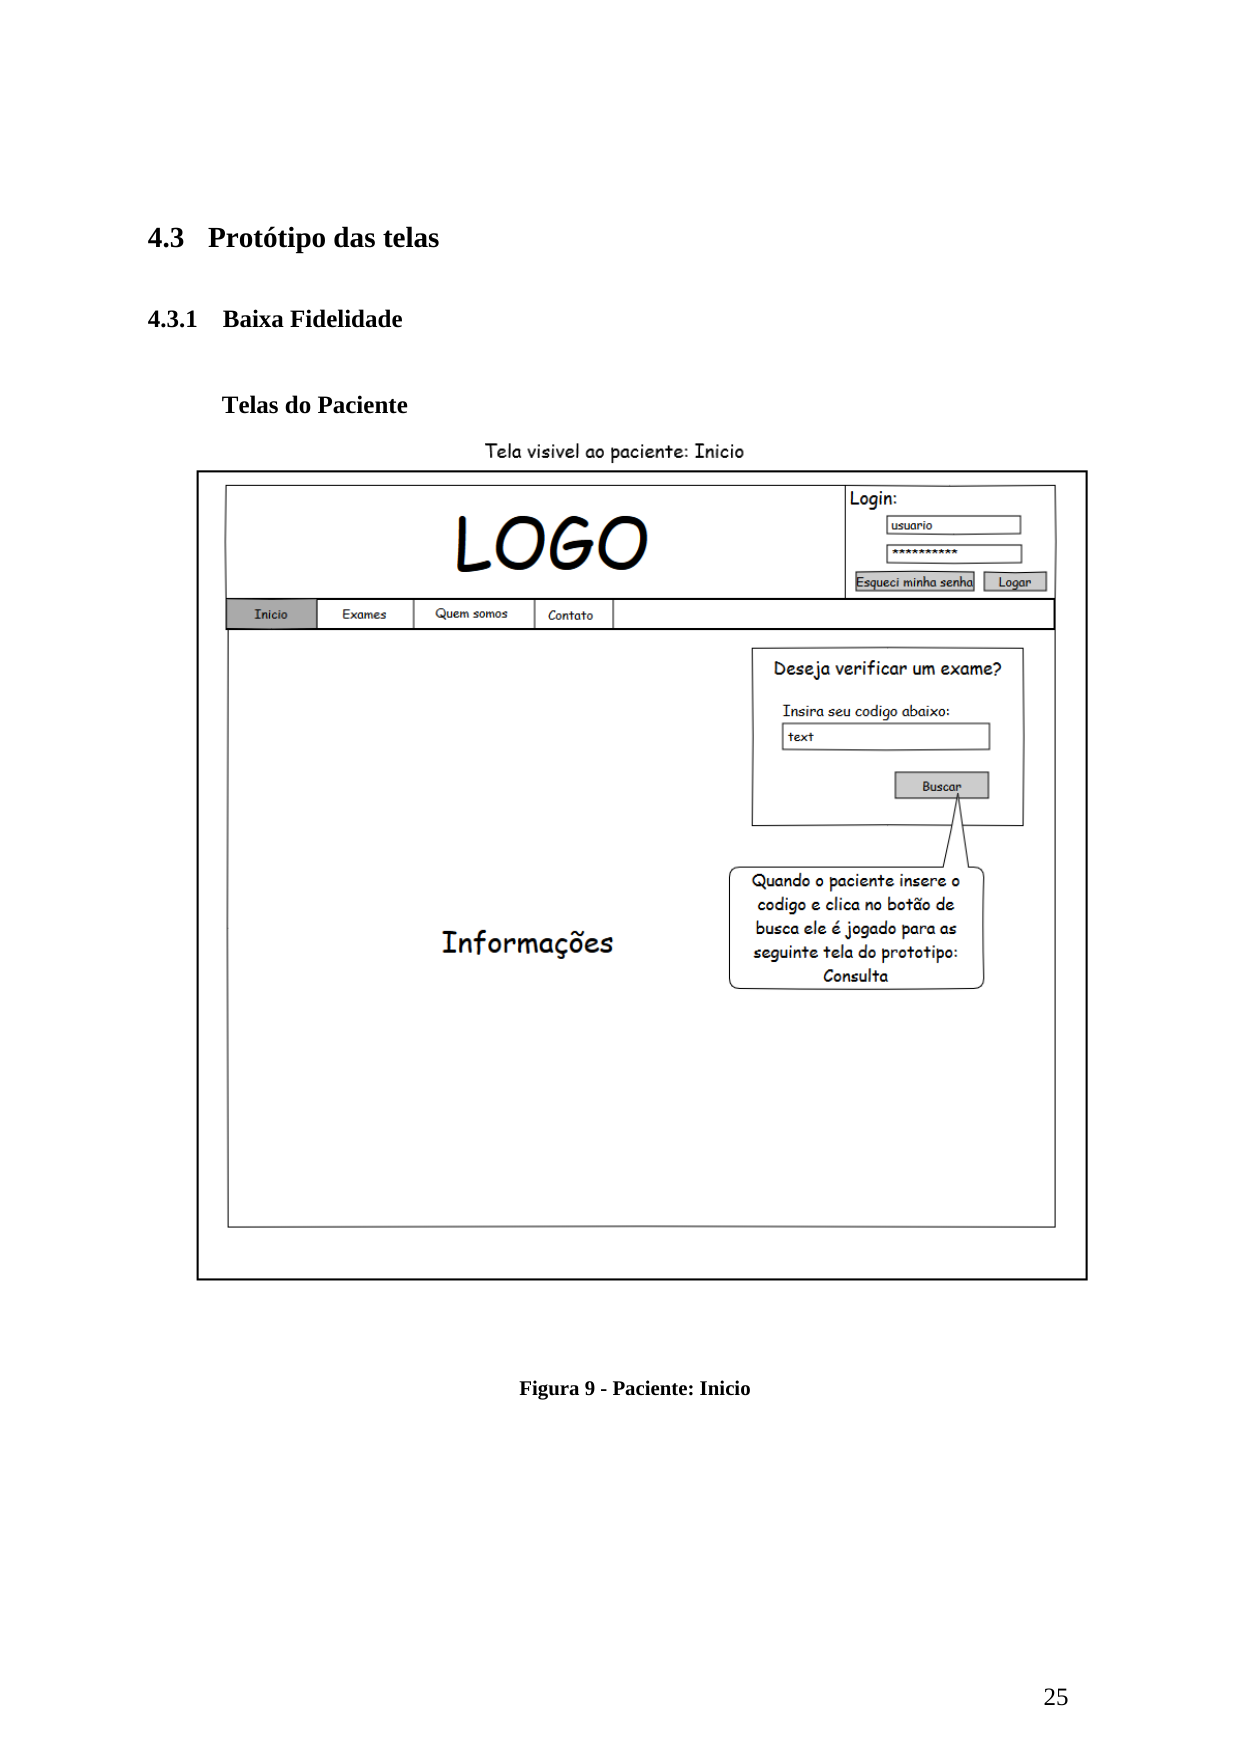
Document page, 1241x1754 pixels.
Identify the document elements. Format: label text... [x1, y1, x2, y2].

picture [147, 433, 1128, 1350]
text Telas do Paciente [222, 390, 1122, 419]
text Figura 9 - Paciente: Inicio [148, 1376, 1122, 1400]
subtitle Baixa Fidelidade [148, 304, 1122, 333]
subtitle Protótipo das telas [148, 220, 1122, 254]
